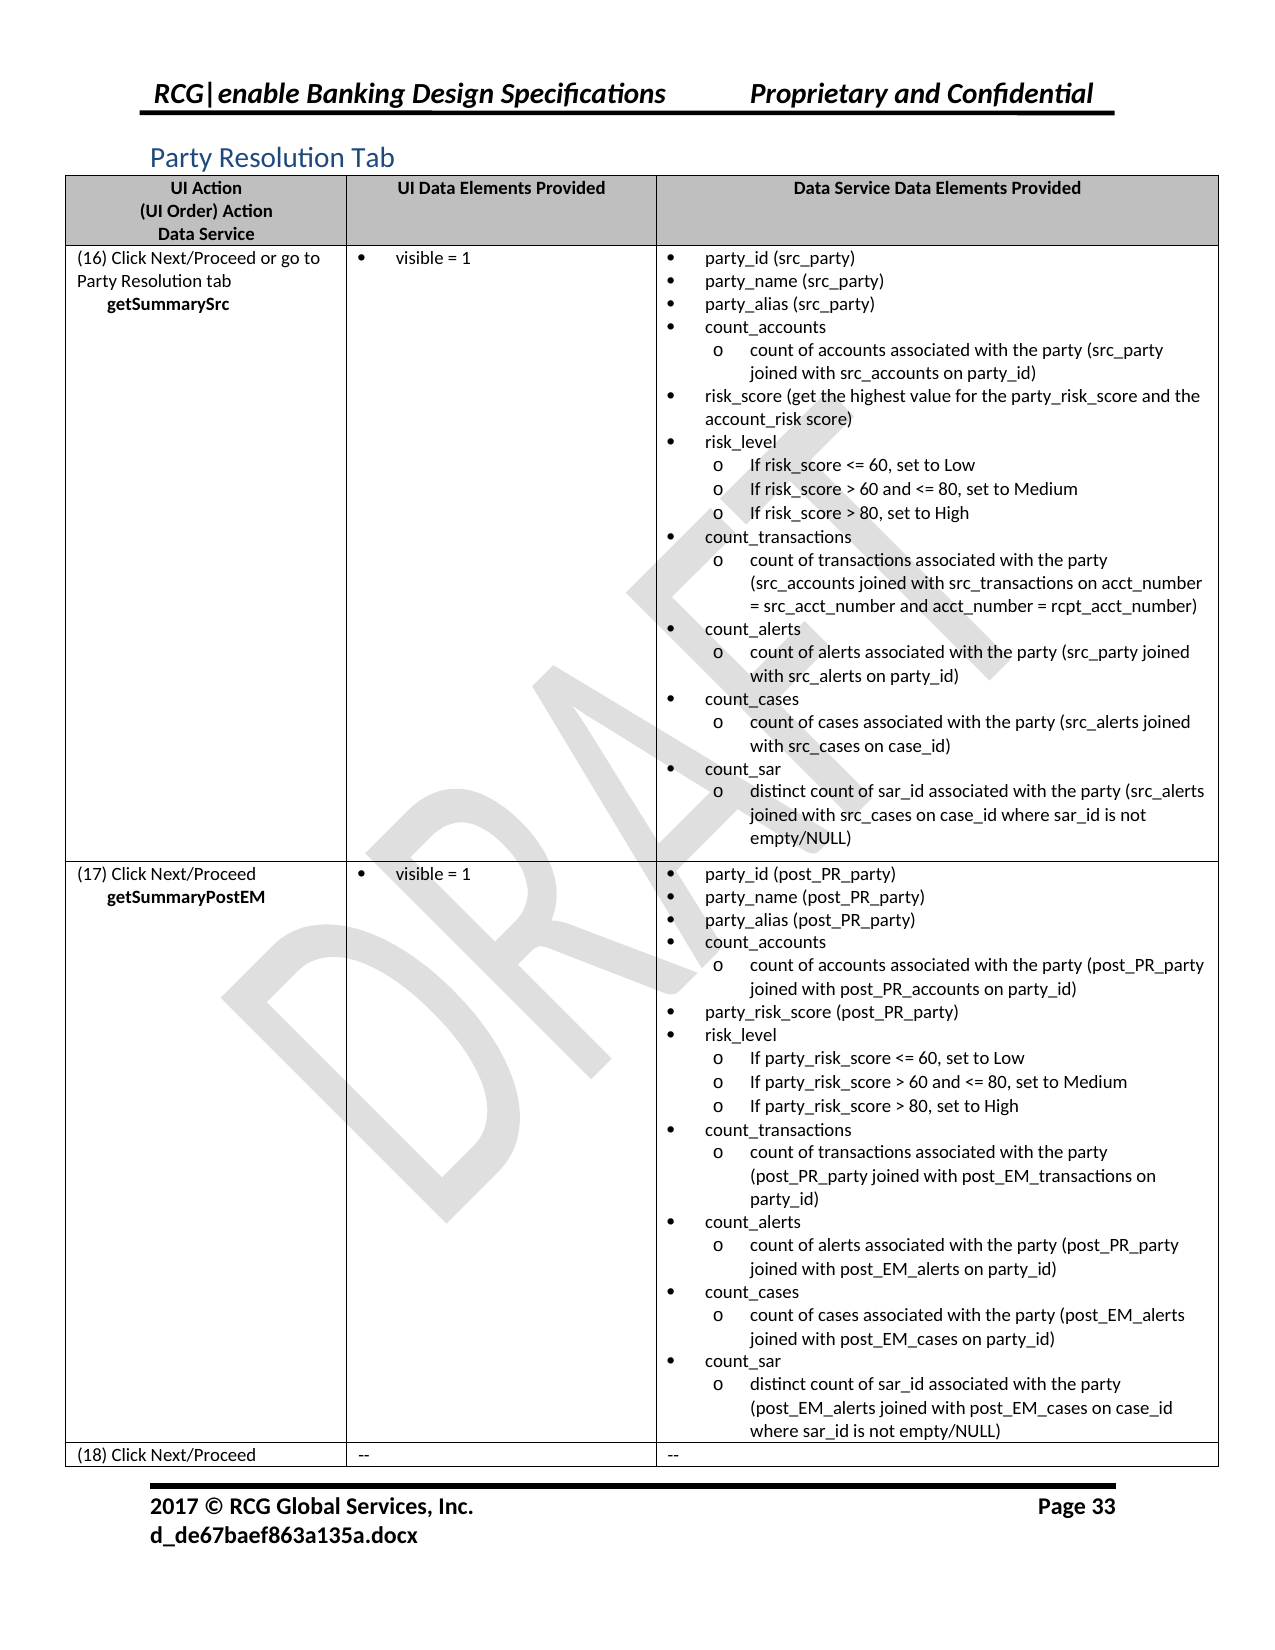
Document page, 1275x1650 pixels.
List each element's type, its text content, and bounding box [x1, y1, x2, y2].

table_cell (18) Click Next/Proceed [66, 1443, 346, 1466]
table_header Data Service Data Elements Provided [657, 176, 1218, 245]
table_cell party_id (post_PR_party) party_name (post_PR_party) party_alias (post_PR_party) count_accounts count of accounts associated with the party (post_PR_party joined with post_PR_accounts on party_id) party_risk_score (post_PR_party) risk_level If party_risk_score <= 60, set to Low If party_risk_score > 60 and <= 80, set to Medium If party_risk_score > 80, set to High count_transactions count of transactions associated with the party (post_PR_party joined with post_EM_transactions on party_id) count_alerts count of alerts associated with the party (post_PR_party joined with post_EM_alerts on party_id) count_cases count of cases associated with the party (post_EM_alerts joined with post_EM_cases on party_id) count_sar distinct count of sar_id associated with the party (post_EM_alerts joined with post_EM_cases on case_id where sar_id is not empty/NULL) [657, 862, 1218, 1442]
subtitle Party Resolution Tab [150, 139, 1125, 175]
table_cell visible = 1 [347, 862, 656, 1442]
table_cell (16) Click Next/Proceed or go to Party Resolution tab getSummarySrc [66, 246, 346, 861]
table_cell -- [347, 1443, 656, 1466]
table_cell visible = 1 [347, 246, 656, 861]
table_header UI Action (UI Order) Action Data Service [66, 176, 346, 245]
table_header UI Data Elements Provided [347, 176, 656, 245]
table_cell party_id (src_party) party_name (src_party) party_alias (src_party) count_accounts count of accounts associated with the party (src_party joined with src_accounts on party_id) risk_score (get the highest value for the party_risk_score and the account_risk score) risk_level If risk_score <= 60, set to Low If risk_score > 60 and <= 80, set to Medium If risk_score > 80, set to High count_transactions count of transactions associated with the party (src_accounts joined with src_transactions on acct_number = src_acct_number and acct_number = rcpt_acct_number) count_alerts count of alerts associated with the party (src_party joined with src_alerts on party_id) count_cases count of cases associated with the party (src_alerts joined with src_cases on case_id) count_sar distinct count of sar_id associated with the party (src_alerts joined with src_cases on case_id where sar_id is not empty/NULL) [657, 246, 1218, 861]
table_cell -- [657, 1443, 1218, 1466]
table_cell (17) Click Next/Proceed getSummaryPostEM [66, 862, 346, 1442]
